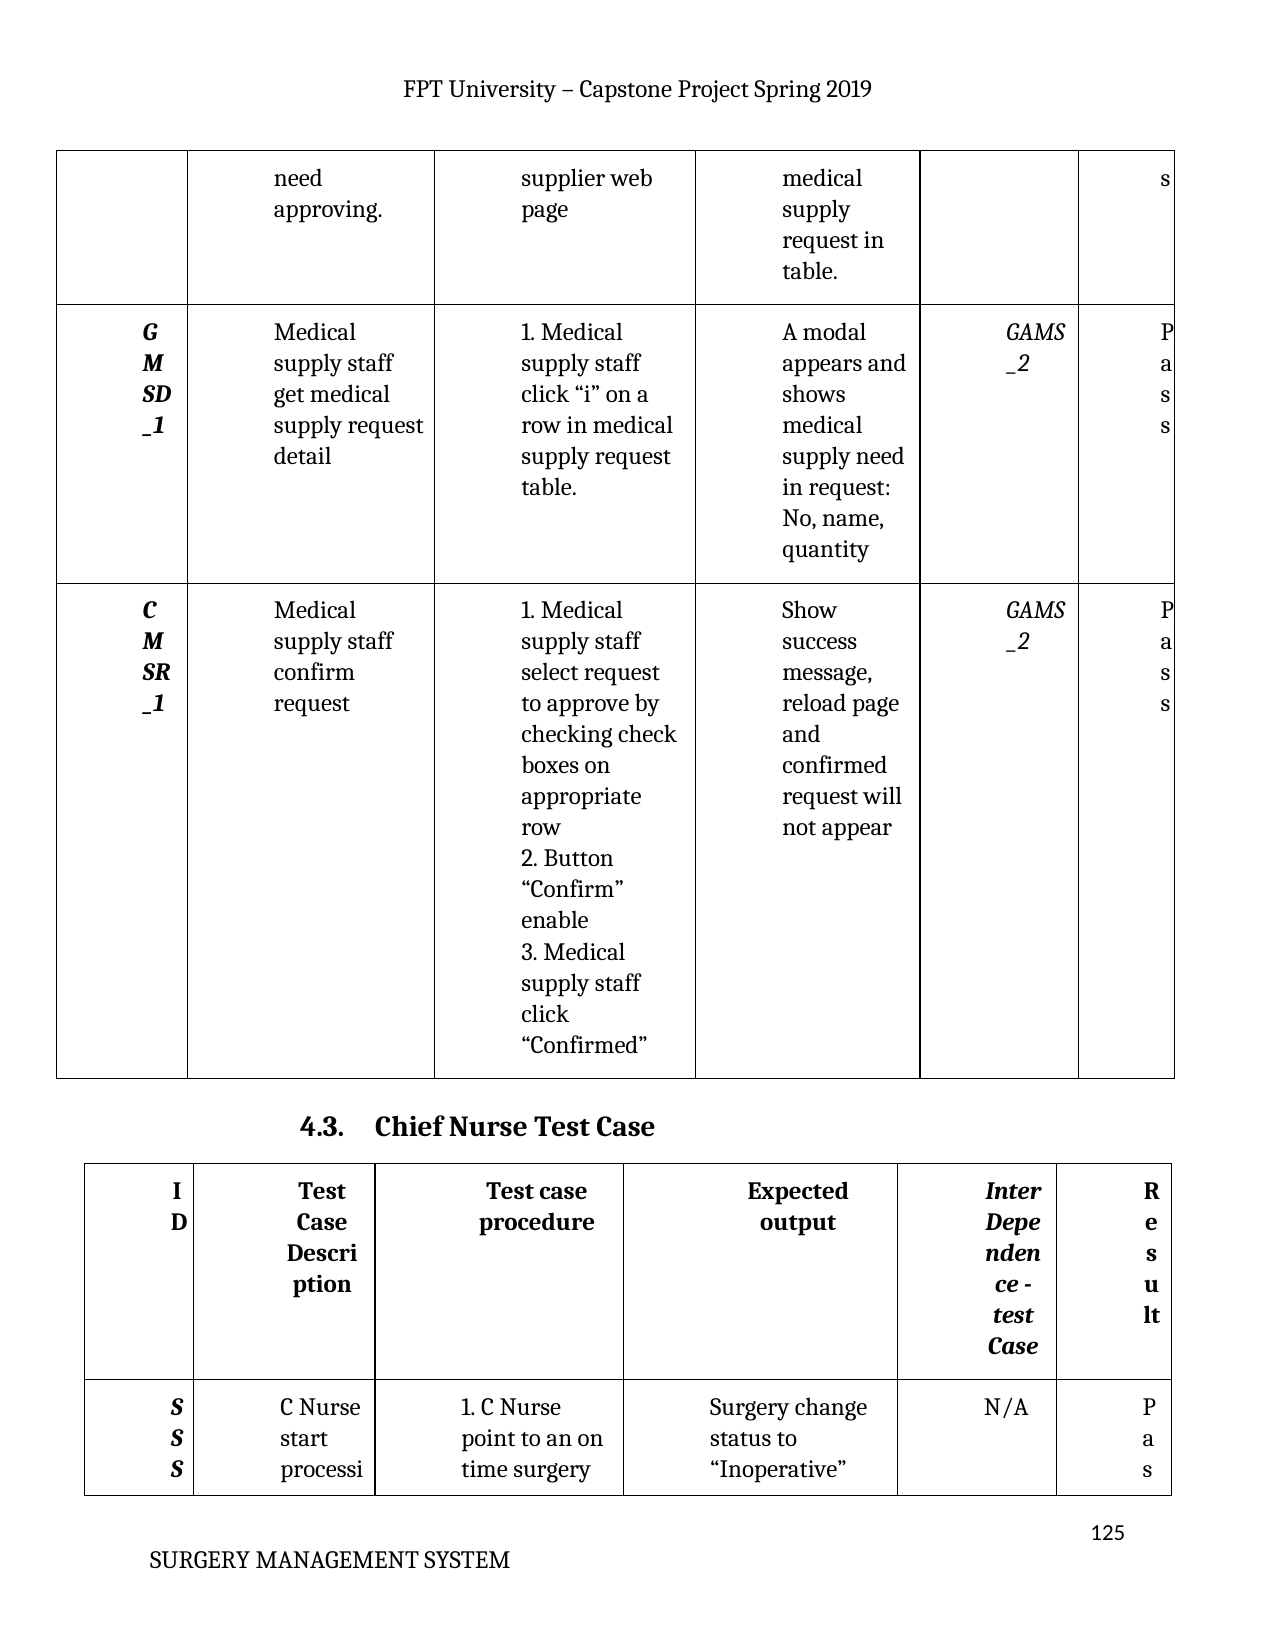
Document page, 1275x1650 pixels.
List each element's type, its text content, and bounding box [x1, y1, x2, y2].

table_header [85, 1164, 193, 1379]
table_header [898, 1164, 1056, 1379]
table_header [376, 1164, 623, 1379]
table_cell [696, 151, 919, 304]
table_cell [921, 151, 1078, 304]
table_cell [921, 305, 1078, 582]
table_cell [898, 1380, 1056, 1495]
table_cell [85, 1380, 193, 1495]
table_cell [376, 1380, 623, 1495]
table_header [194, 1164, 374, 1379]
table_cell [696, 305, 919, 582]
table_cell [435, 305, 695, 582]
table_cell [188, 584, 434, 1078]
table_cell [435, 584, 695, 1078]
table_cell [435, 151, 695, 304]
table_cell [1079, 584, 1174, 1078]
list 4.3. Chief Nurse Test Case [300, 1110, 1125, 1144]
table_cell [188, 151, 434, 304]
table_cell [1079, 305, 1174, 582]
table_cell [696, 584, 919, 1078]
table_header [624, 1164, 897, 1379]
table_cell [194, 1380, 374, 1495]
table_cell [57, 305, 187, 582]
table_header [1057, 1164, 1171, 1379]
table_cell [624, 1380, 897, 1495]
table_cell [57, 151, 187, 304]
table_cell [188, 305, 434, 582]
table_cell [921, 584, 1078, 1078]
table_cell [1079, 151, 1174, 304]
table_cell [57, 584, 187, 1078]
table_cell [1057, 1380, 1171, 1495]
